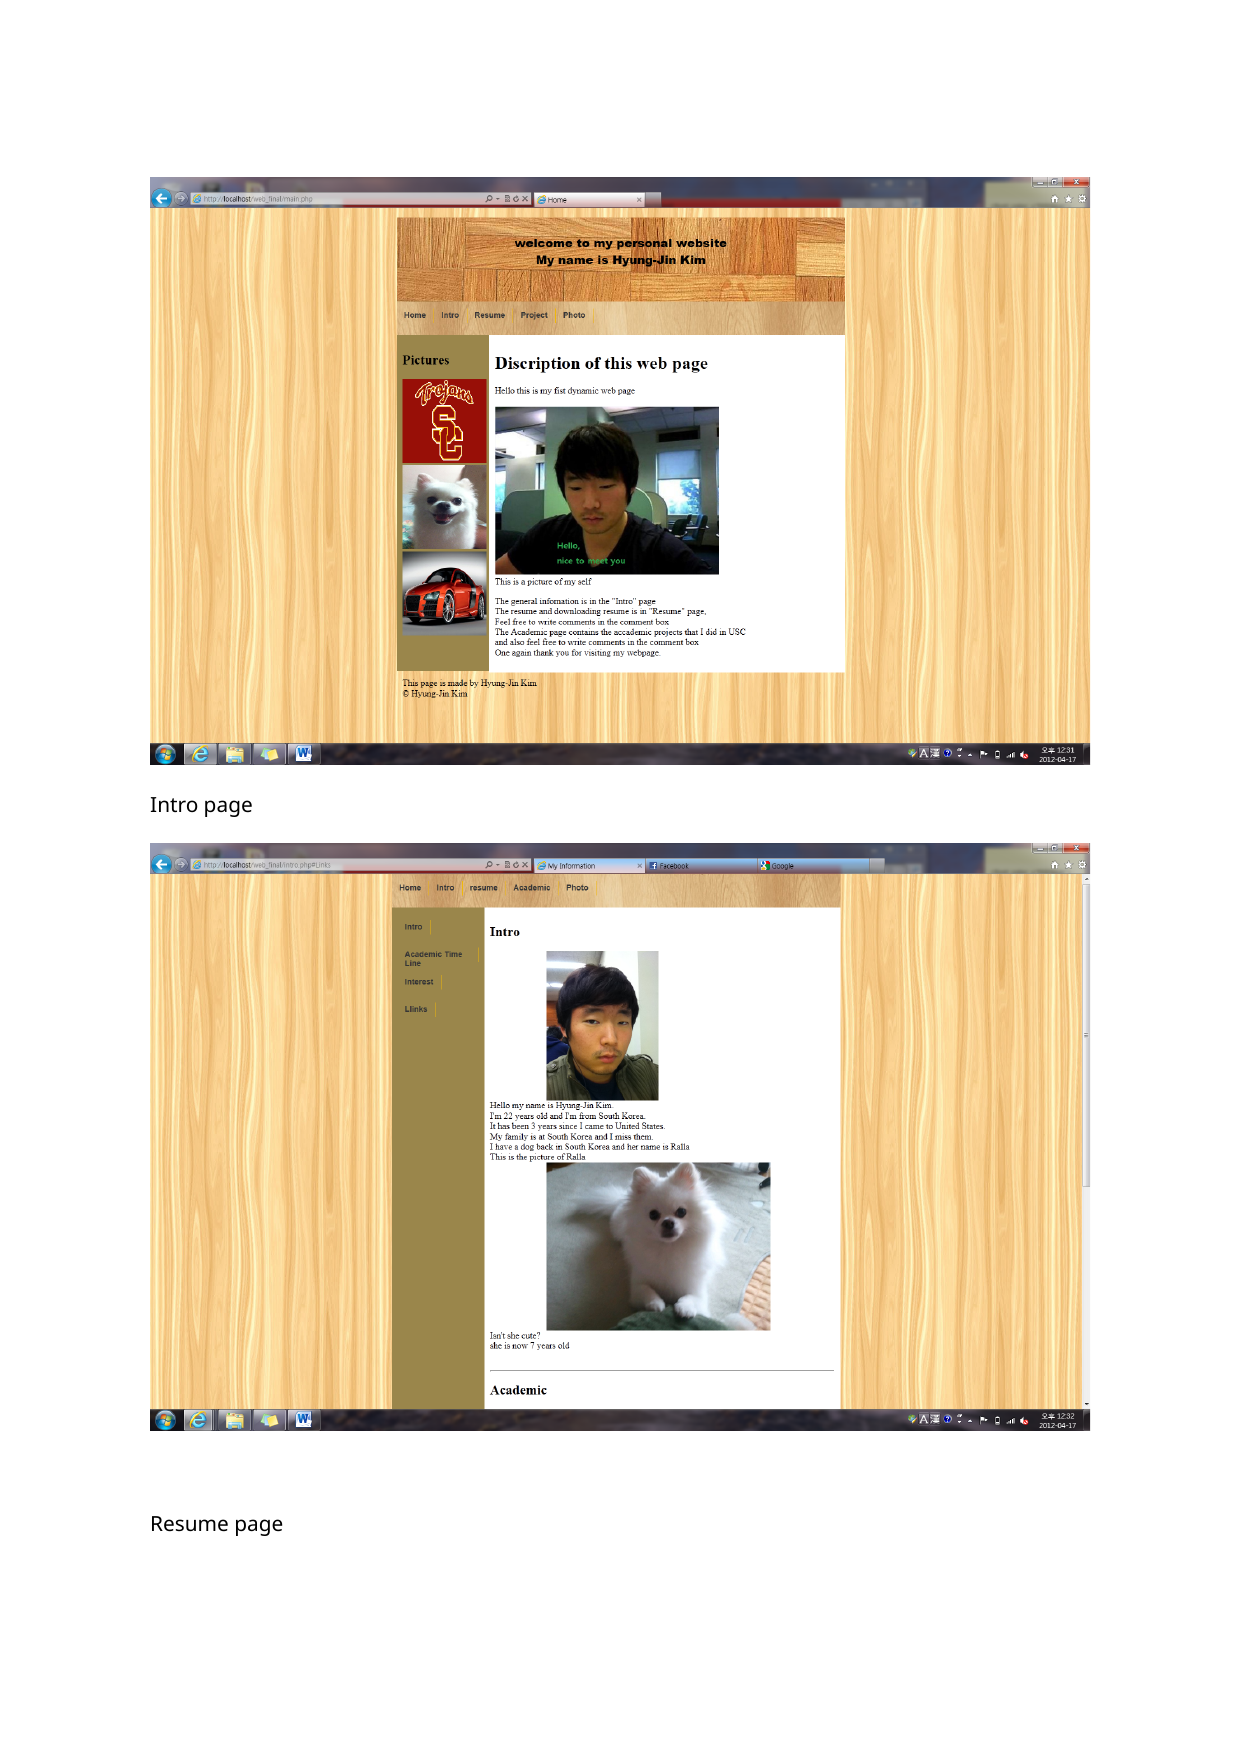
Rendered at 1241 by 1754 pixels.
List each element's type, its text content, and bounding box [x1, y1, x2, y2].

text Resume page [150, 1509, 1090, 1538]
picture [150, 843, 1091, 1431]
text Intro page [150, 790, 1090, 818]
picture [150, 177, 1091, 765]
